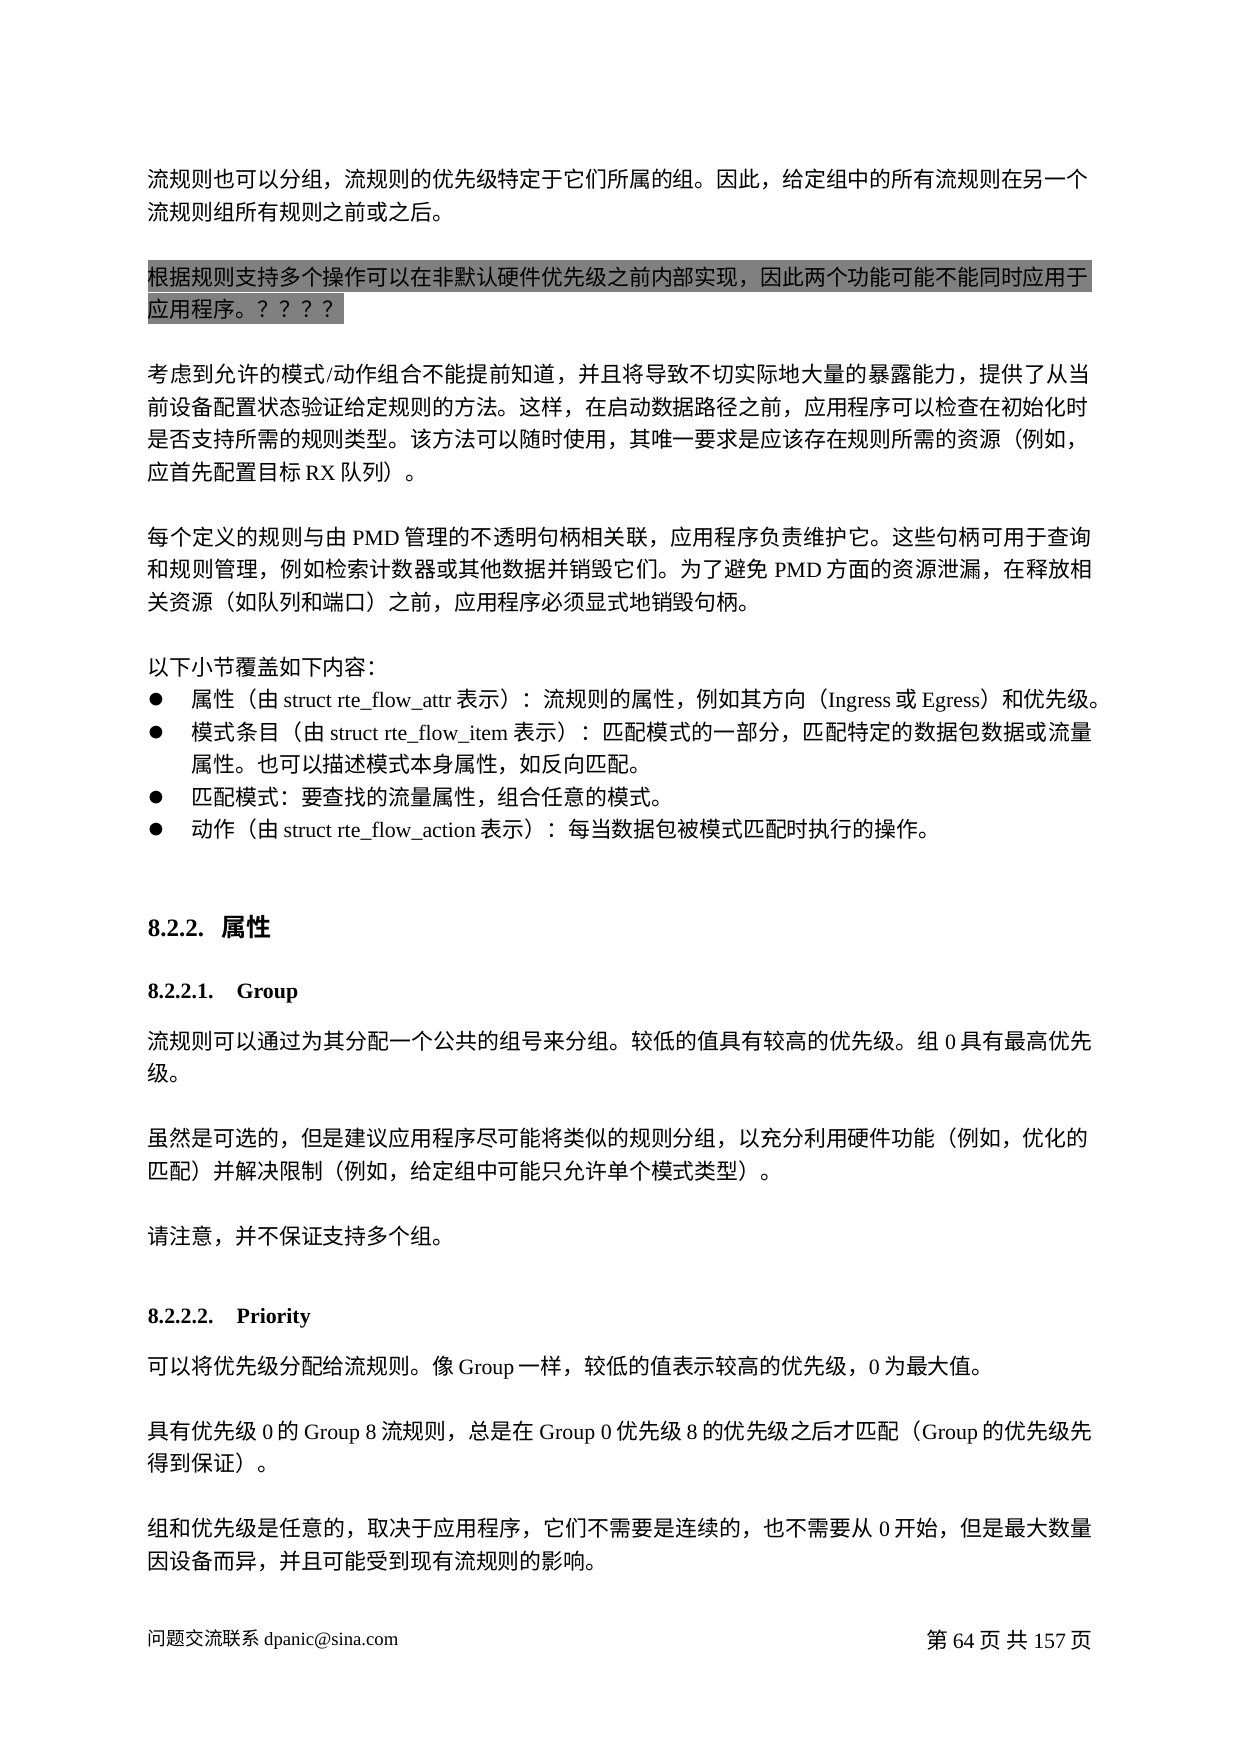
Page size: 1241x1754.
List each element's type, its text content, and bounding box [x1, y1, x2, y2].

text 流规则可以通过为其分配一个公共的组号来分组。较低的值具有较高的优先级。组0具有最高优先级。 [148, 1023, 1092, 1088]
subtitle Group [148, 974, 1092, 1007]
list 模式条目（由struct rte_flow_item表示）：匹配模式的一部分，匹配特定的数据包数据或流量属性。也可以描述模式本身属性，如反向匹配。 [148, 714, 1092, 779]
text 考虑到允许的模式/动作组合不能提前知道，并且将导致不切实际地大量的暴露能力，提供了从当前设备配置状态验证给定规则的方法。这样，在启动数据路径之前，应用程序可以检查在初始化时是否支持所需的规则类型。该方法可以随时使用，其唯一要求是应该存在规则所需的资源（例如，应首先配置目标RX队列）。 [148, 357, 1092, 487]
list 动作（由struct rte_flow_action表示）：每当数据包被模式匹配时执行的操作。 [148, 812, 1092, 844]
text 每个定义的规则与由PMD管理的不透明句柄相关联，应用程序负责维护它。这些句柄可用于查询和规则管理，例如检索计数器或其他数据并销毁它们。为了避免PMD方面的资源泄漏，在释放相关资源（如队列和端口）之前，应用程序必须显式地销毁句柄。 [148, 519, 1092, 617]
text 流规则也可以分组，流规则的优先级特定于它们所属的组。因此，给定组中的所有流规则在另一个流规则组所有规则之前或之后。 [148, 162, 1092, 227]
list 匹配模式：要查找的流量属性，组合任意的模式。 [148, 779, 1092, 812]
text 可以将优先级分配给流规则。像Group一样，较低的值表示较高的优先级，0为最大值。 [148, 1348, 1092, 1381]
subtitle Priority [148, 1299, 1092, 1332]
text 具有优先级0的Group 8流规则，总是在Group 0优先级8的优先级之后才匹配（Group的优先级先得到保证）。 [148, 1413, 1092, 1478]
list 属性（由struct rte_flow_attr表示）：流规则的属性，例如其方向（Ingress或Egress）和优先级。 [148, 682, 1092, 714]
text 以下小节覆盖如下内容： [148, 649, 1092, 682]
text 请注意，并不保证支持多个组。 [148, 1218, 1092, 1251]
text 虽然是可选的，但是建议应用程序尽可能将类似的规则分组，以充分利用硬件功能（例如，优化的匹配）并解决限制（例如，给定组中可能只允许单个模式类型）。 [148, 1121, 1092, 1186]
subtitle 属性 [148, 893, 1092, 958]
text 组和优先级是任意的，取决于应用程序，它们不需要是连续的，也不需要从0开始，但是最大数量因设备而异，并且可能受到现有流规则的影响。 [148, 1511, 1092, 1576]
text 根据规则支持多个操作可以在非默认硬件优先级之前内部实现，因此两个功能可能不能同时应用于应用程序。？？？？ [148, 292, 1092, 324]
